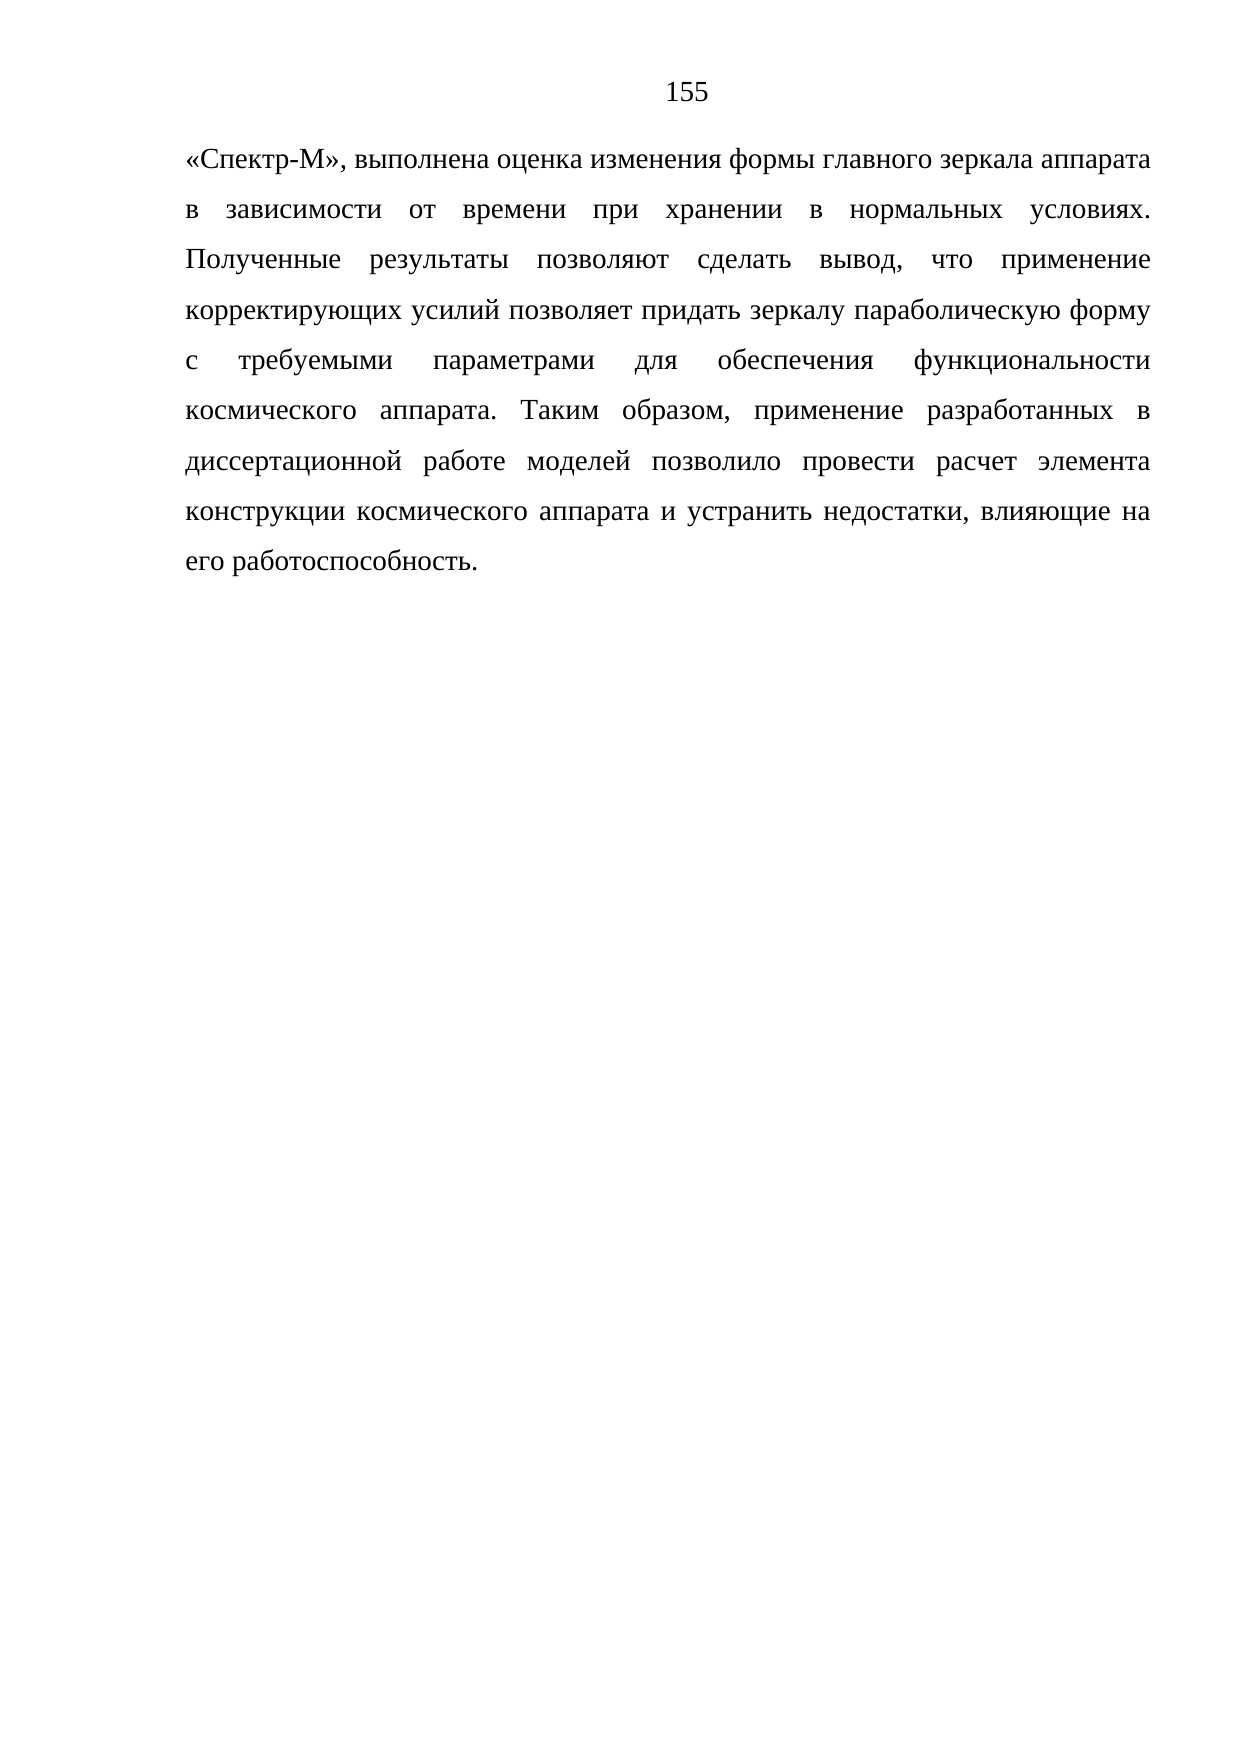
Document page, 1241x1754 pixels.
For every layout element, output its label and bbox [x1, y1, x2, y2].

list [148, 141, 1152, 577]
